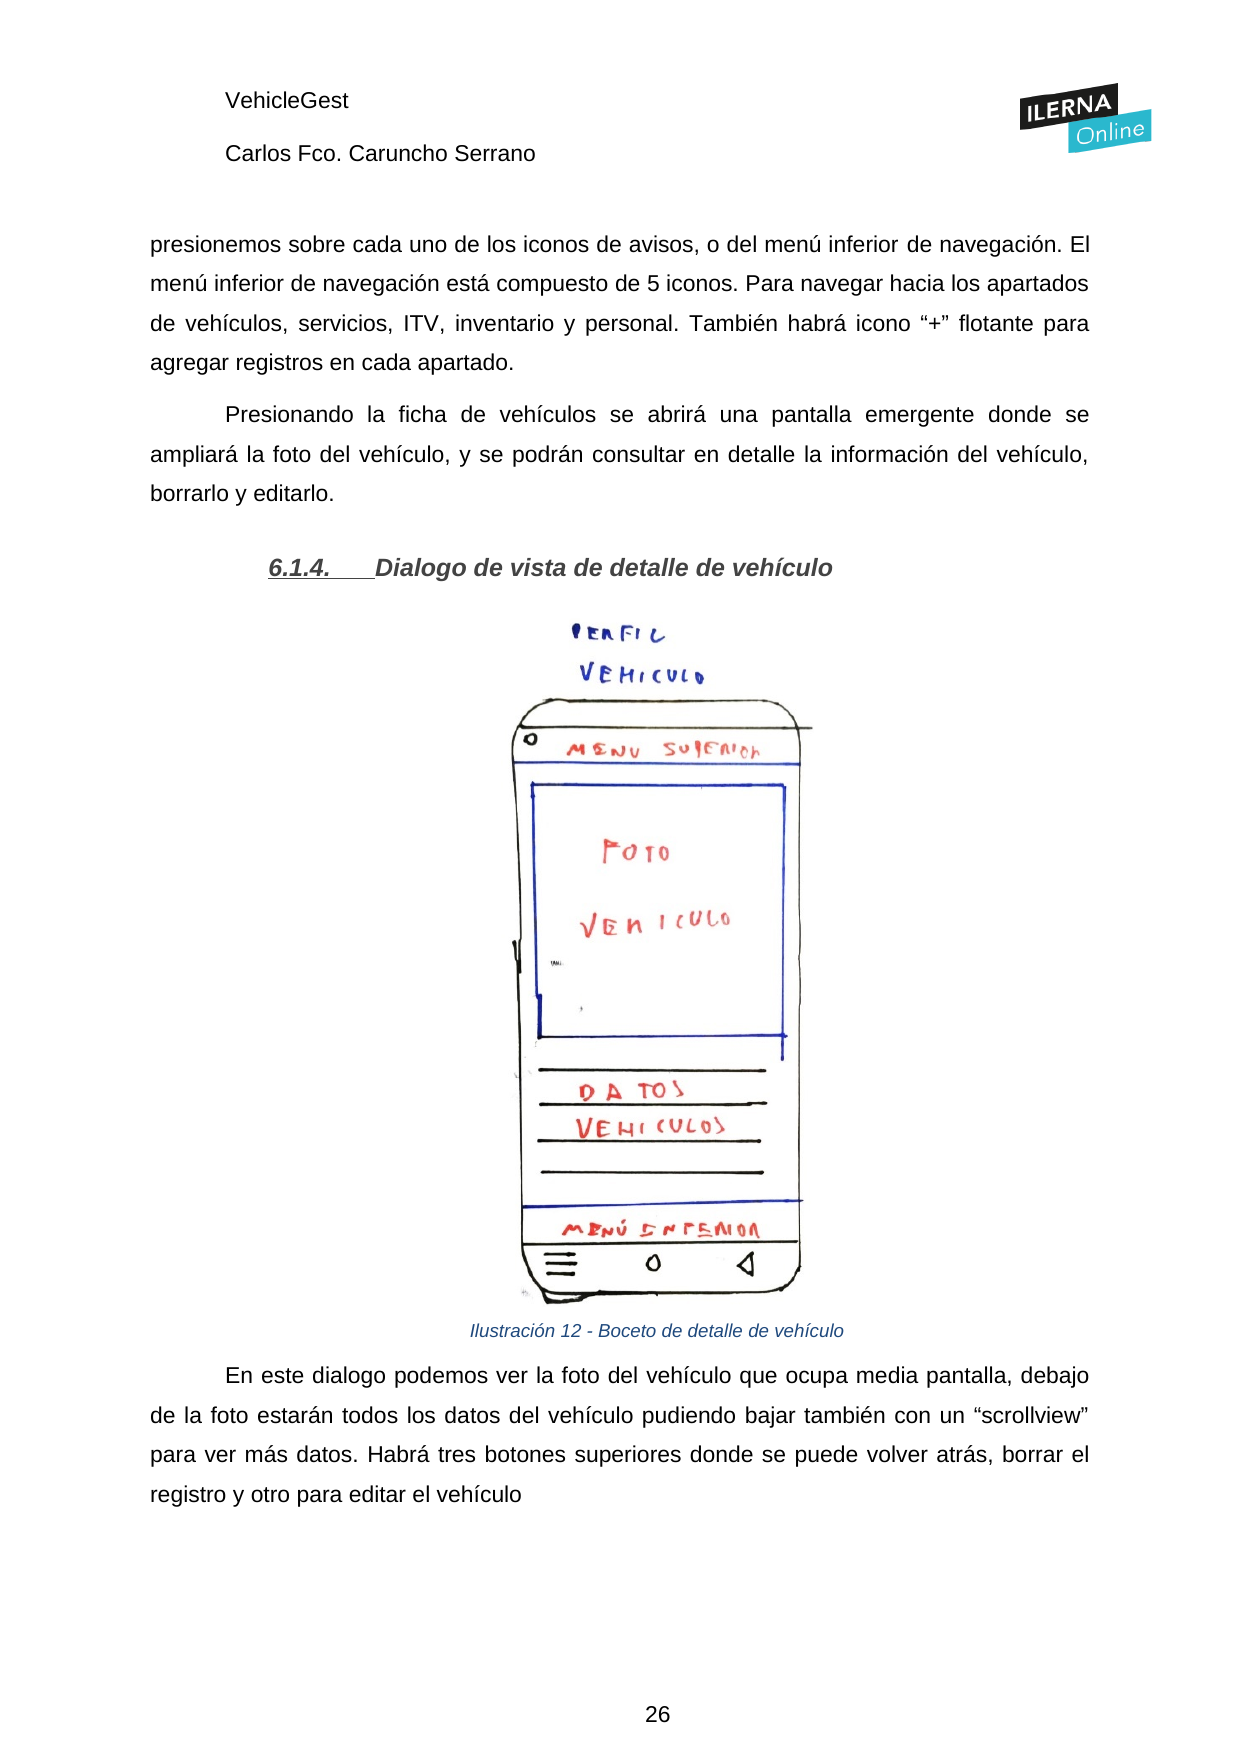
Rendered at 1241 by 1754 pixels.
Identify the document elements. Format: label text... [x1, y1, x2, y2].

subtitle Dialogo de vista de detalle de vehículo [268, 553, 1090, 582]
text Presionando la ficha de vehículos se abrirá una pantalla emergente donde se ampliará la foto del vehículo, y se podrán consultar en detalle la información del vehículo, borrarlo y editarlo. [150, 401, 1090, 507]
picture [1020, 83, 1152, 153]
text En este dialogo podemos ver la foto del vehículo que ocupa media pantalla, debajo de la foto estarán todos los datos del vehículo pudiendo bajar también con un “scrollview” para ver más datos. Habrá tres botones superiores donde se puede volver atrás, borrar el registro y otro para editar el vehículo [150, 1362, 1090, 1507]
text Ilustración 12 - Boceto de detalle de vehículo [150, 1320, 1090, 1342]
picture [501, 608, 814, 1307]
